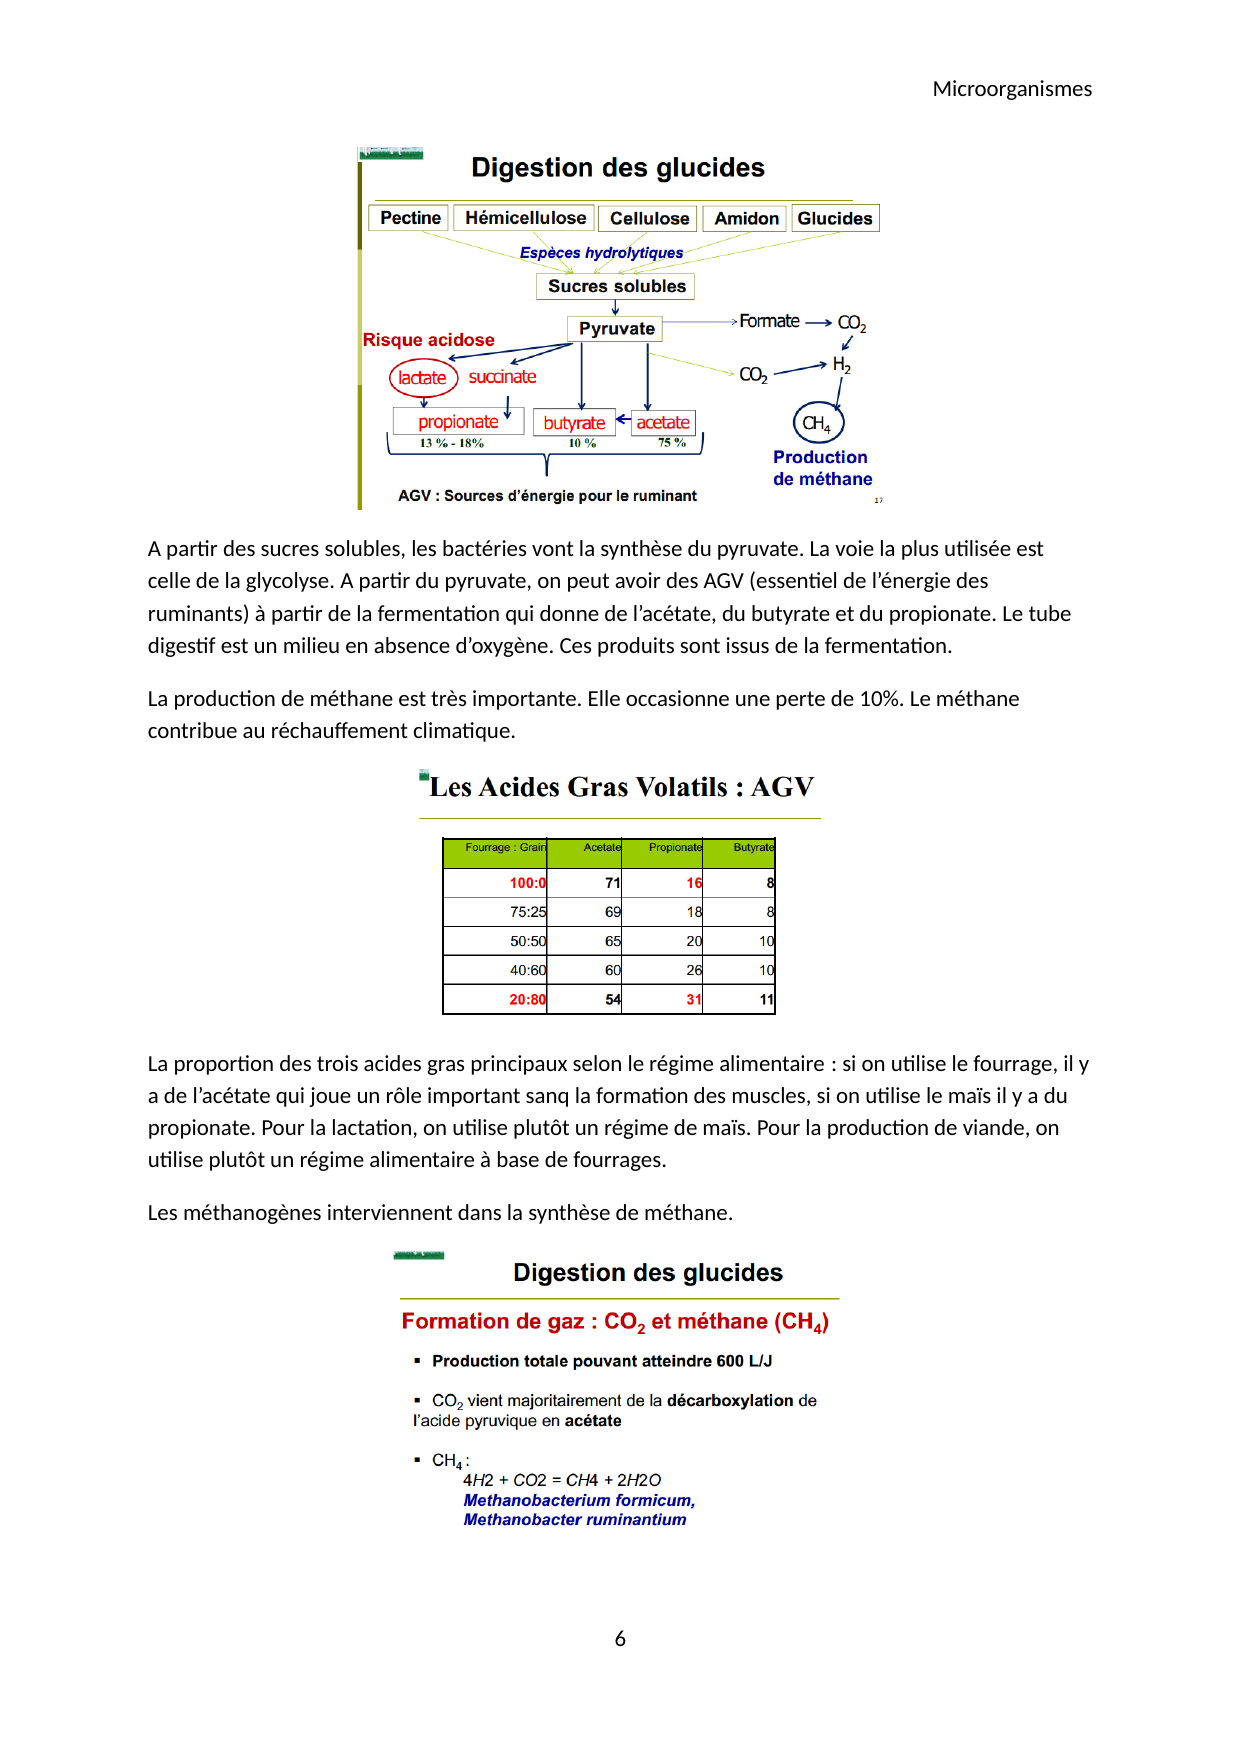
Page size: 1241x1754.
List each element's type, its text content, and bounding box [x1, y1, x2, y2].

text La production de méthane est très importante. Elle occasionne une perte de 10%. Le méthane contribue au réchauffement climatique. [148, 684, 1093, 744]
text Les méthanogènes interviennent dans la synthèse de méthane. [148, 1198, 1093, 1227]
text La proportion des trois acides gras principaux selon le régime alimentaire : si on utilise le fourrage, il y a de l’acétate qui joue un rôle important sanq la formation des muscles, si on utilise le maïs il y a du propionate. Pour la lactation, on utilise plutôt un régime de maïs. Pour la production de viande, on utilise plutôt un régime alimentaire à base de fourrages. [148, 1049, 1093, 1173]
picture [357, 147, 883, 510]
picture [393, 1251, 847, 1543]
text A partir des sucres solubles, les bactéries vont la synthèse du pyruvate. La voie la plus utilisée est celle de la glycolyse. A partir du pyruvate, on peut avoir des AGV (essentiel de l’énergie des ruminants) à partir de la fermentation qui donne de l’acétate, du butyrate et du propionate. Le tube digestif est un milieu en absence d’oxygène. Ces produits sont issus de la fermentation. [148, 534, 1093, 659]
picture [419, 769, 821, 1024]
